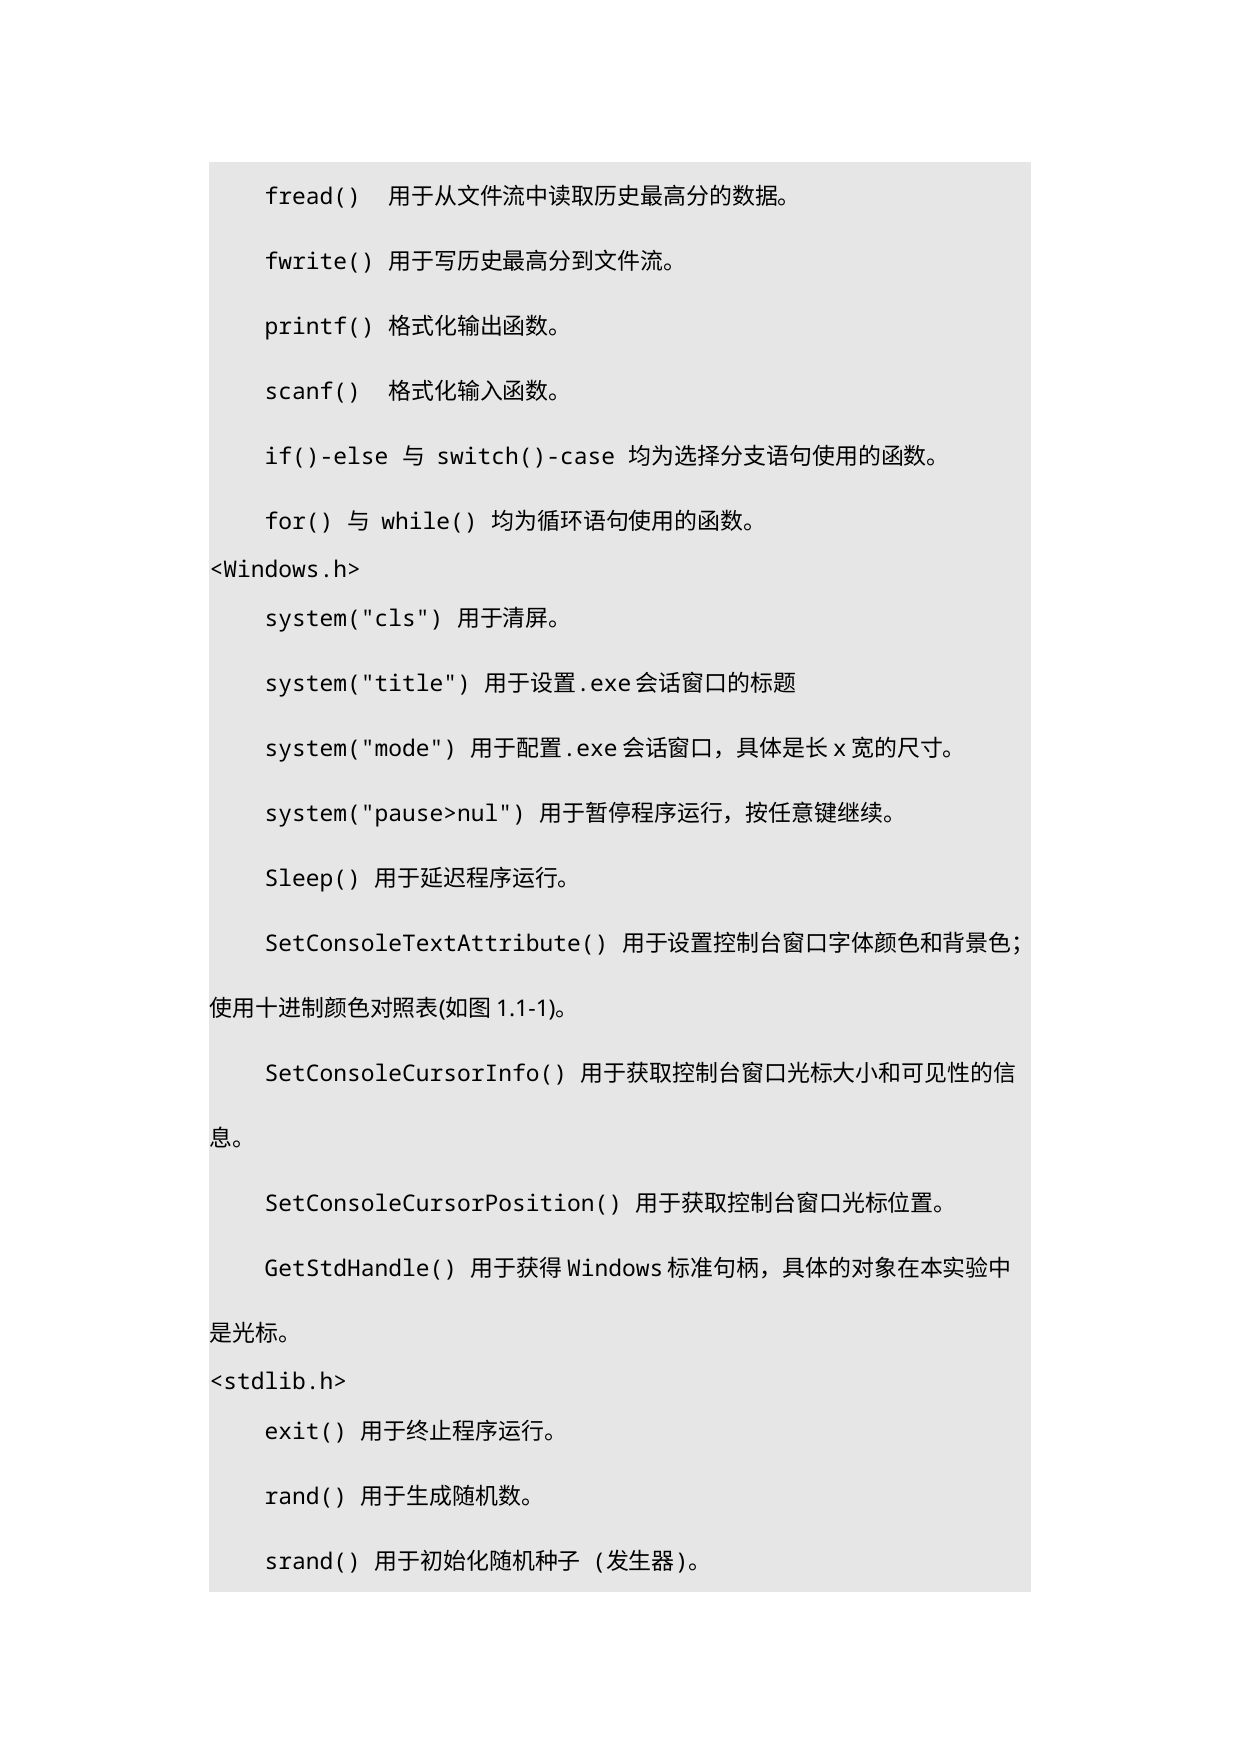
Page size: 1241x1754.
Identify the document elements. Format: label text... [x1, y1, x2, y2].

text <Windows.h> [209, 552, 1031, 584]
text system("cls") 用于清屏。 [209, 584, 1031, 649]
text system("pause>nul") 用于暂停程序运行，按任意键继续。 [209, 779, 1031, 844]
text SetConsoleCursorPosition() 用于获取控制台窗口光标位置。 [209, 1169, 1031, 1234]
text scanf() 格式化输入函数。 [209, 357, 1031, 422]
text <stdlib.h> [209, 1364, 1031, 1397]
text SetConsoleCursorInfo() 用于获取控制台窗口光标大小和可见性的信息。 [209, 1039, 1031, 1169]
text system("title") 用于设置.exe会话窗口的标题 [209, 649, 1031, 714]
text Sleep() 用于延迟程序运行。 [209, 844, 1031, 909]
text fwrite() 用于写历史最高分到文件流。 [209, 227, 1031, 292]
text GetStdHandle() 用于获得Windows标准句柄，具体的对象在本实验中是光标。 [209, 1234, 1031, 1364]
text system("mode") 用于配置.exe会话窗口，具体是长x宽的尺寸。 [209, 714, 1031, 779]
text if()-else 与 switch()-case 均为选择分支语句使用的函数。 [209, 422, 1031, 487]
text SetConsoleTextAttribute() 用于设置控制台窗口字体颜色和背景色；使用十进制颜色对照表(如图1.1-1)。 [209, 909, 1031, 1039]
text for() 与 while() 均为循环语句使用的函数。 [209, 487, 1031, 552]
text fread() 用于从文件流中读取历史最高分的数据。 [209, 162, 1031, 227]
text rand() 用于生成随机数。 [209, 1462, 1031, 1527]
text printf() 格式化输出函数。 [209, 292, 1031, 357]
text exit() 用于终止程序运行。 [209, 1397, 1031, 1462]
text srand() 用于初始化随机种子 (发生器)。 [209, 1527, 1031, 1592]
